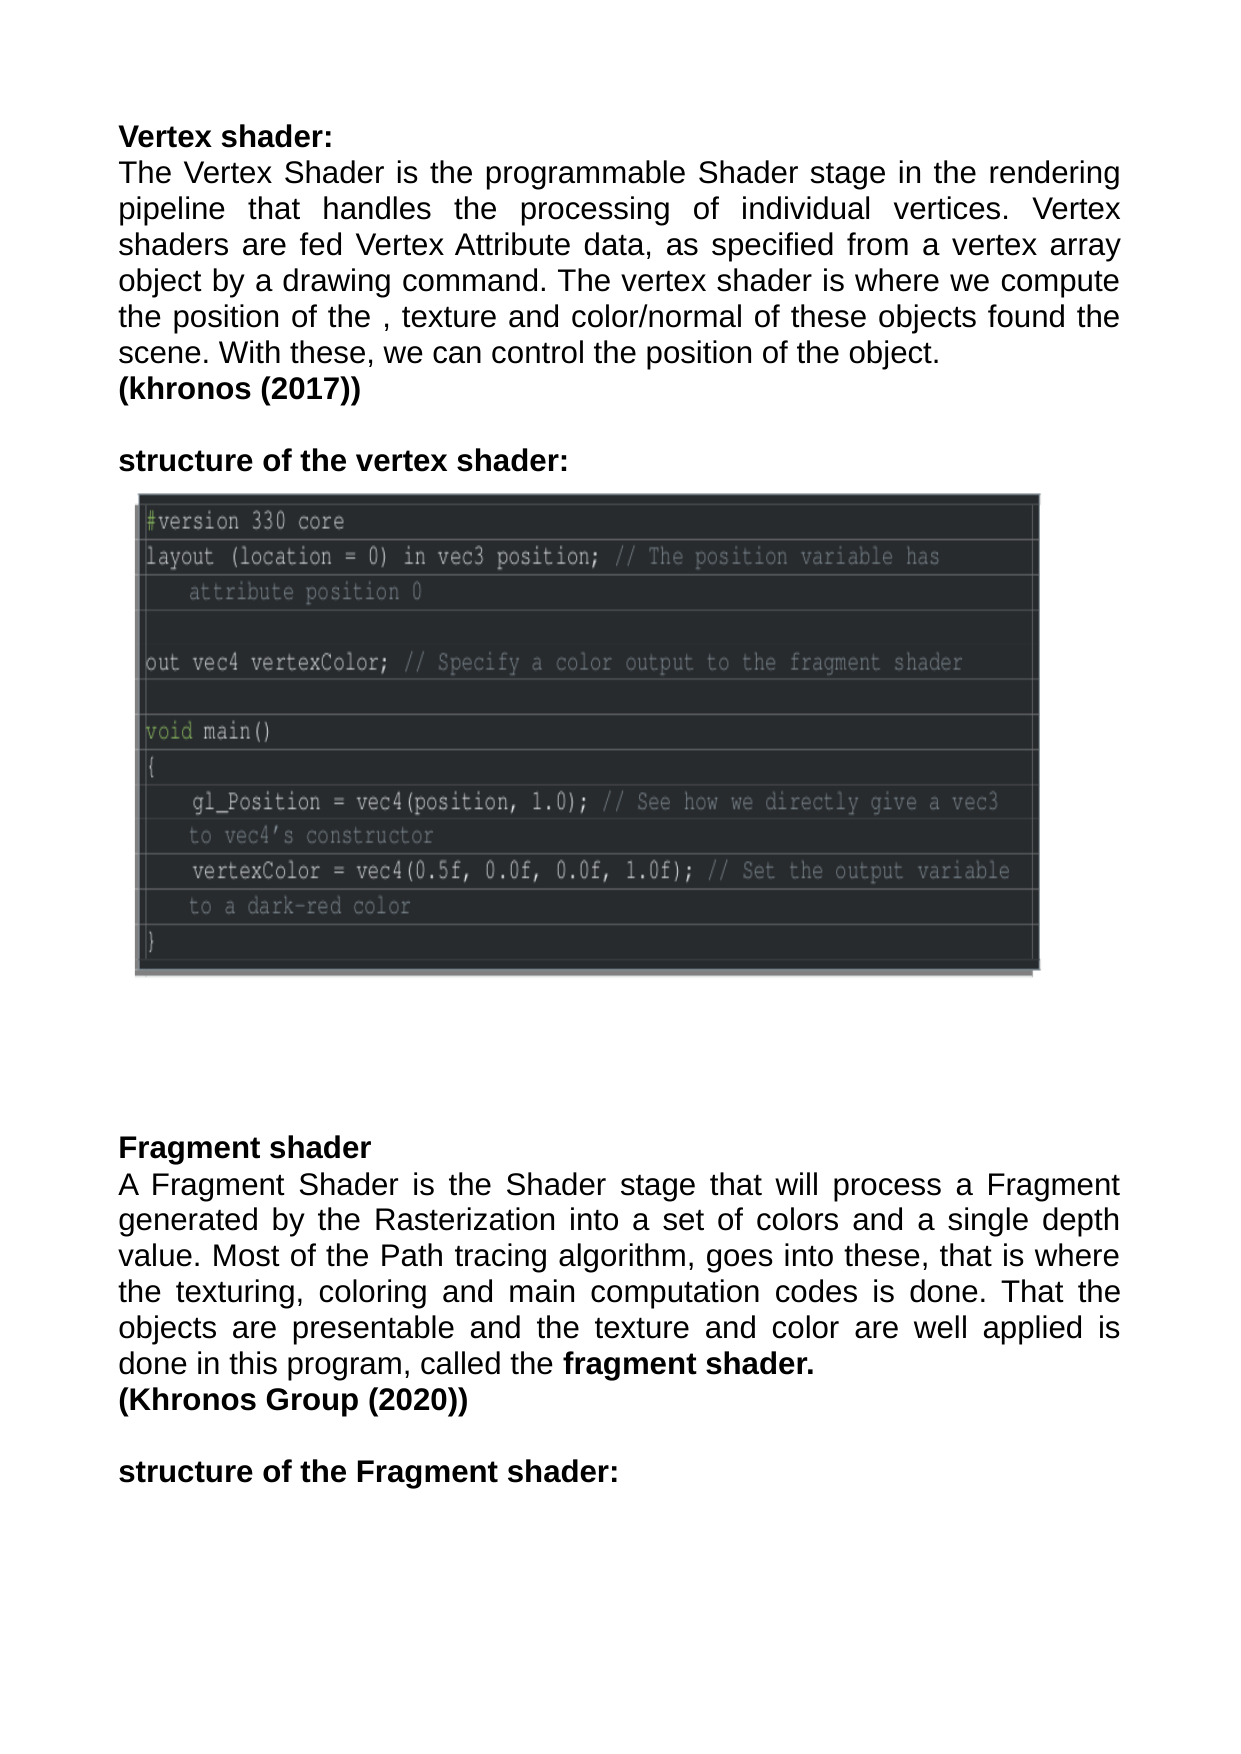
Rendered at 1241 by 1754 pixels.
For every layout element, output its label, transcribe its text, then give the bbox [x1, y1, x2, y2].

text structure of the vertex shader: [118, 442, 1122, 477]
text Fragment shader [118, 1129, 1122, 1166]
picture [134, 492, 1048, 986]
text Vertex shader: [118, 118, 1122, 154]
text (Khronos Group (2020)) [118, 1381, 1122, 1417]
text A Fragment Shader is the Shader stage that will process a Fragment generated by the Rasterization into a set of colors and a single depth value. Most of the Path tracing algorithm, goes into these, that is where the texturing, coloring and main computation codes is done. That the objects are presentable and the texture and color are well applied is done in this program, called the fragment shader. [118, 1166, 1122, 1381]
text The Vertex Shader is the programmable Shader stage in the rendering pipeline that handles the processing of individual vertices. Vertex shaders are fed Vertex Attribute data, as specified from a vertex array object by a drawing command. The vertex shader is where we compute the position of the , texture and color/normal of these objects found the scene. With these, we can control the position of the object. [118, 154, 1122, 370]
text (khronos (2017)) [118, 370, 1122, 406]
text structure of the Fragment shader: [118, 1453, 1122, 1489]
